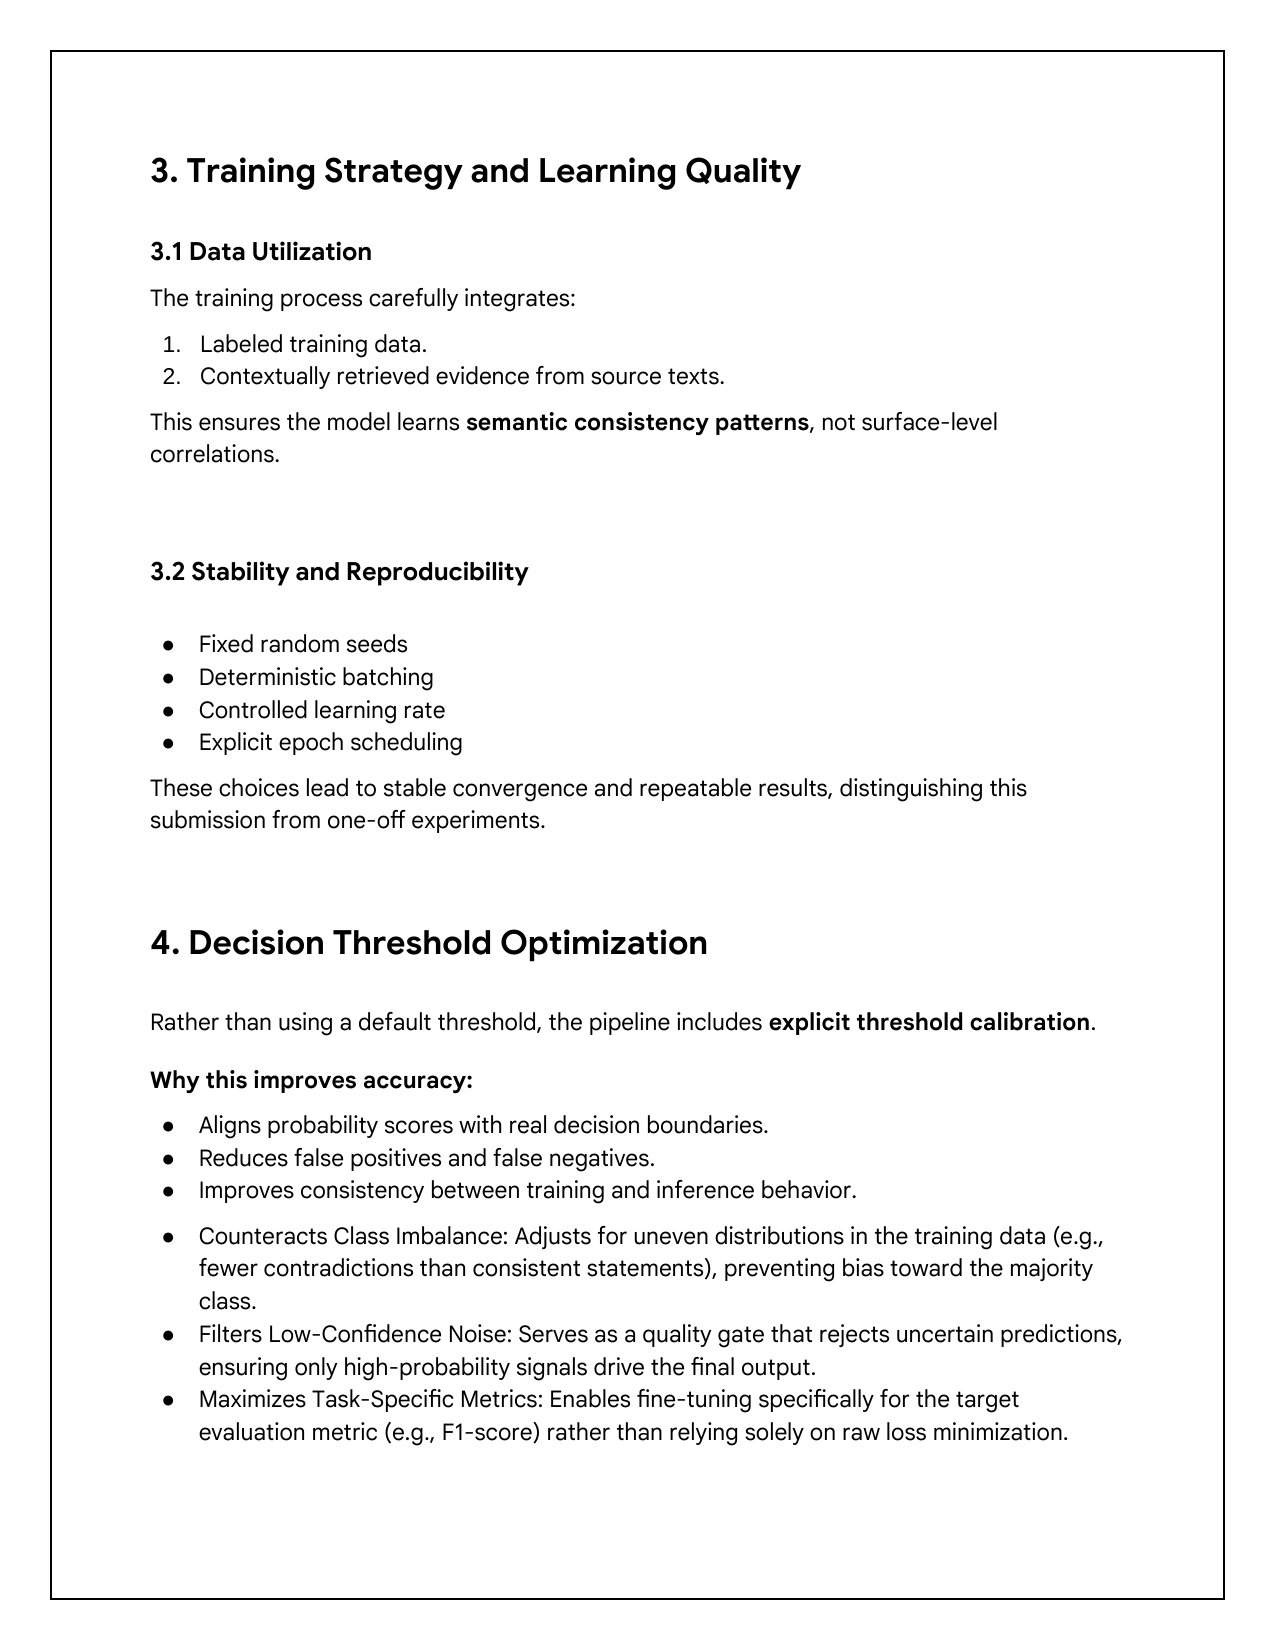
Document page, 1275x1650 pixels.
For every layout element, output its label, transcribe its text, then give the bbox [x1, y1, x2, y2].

list Improves consistency between training and inference behavior. [161, 1177, 1125, 1206]
list Aligns probability scores with real decision boundaries. [161, 1111, 1125, 1140]
list Contextually retrieved evidence from source texts. [162, 363, 1125, 391]
text The training process carefully integrates: [150, 285, 1125, 313]
text These choices lead to stable convergence and repeatable results, distinguishing this submission from one-off experiments. [150, 774, 1125, 835]
list Deterministic batching [161, 663, 1125, 692]
text Rather than using a default threshold, the pipeline includes explicit threshold calibration. [150, 1008, 1125, 1037]
list Fixed random seeds [161, 631, 1125, 659]
subtitle 4. Decision Threshold Optimization [150, 922, 1125, 964]
list Counteracts Class Imbalance: Adjusts for uneven distributions in the training data (e.g., fewer contradictions than consistent statements), preventing bias toward the majority class. [161, 1222, 1125, 1316]
subtitle 3.1 Data Utilization [150, 236, 1125, 268]
list Explicit epoch scheduling [161, 729, 1125, 757]
list Maximizes Task-Specific Metrics: Enables fine-tuning specifically for the target evaluation metric (e.g., F1-score) rather than relying solely on raw loss minimization. [161, 1386, 1125, 1447]
text Why this improves accuracy: [150, 1066, 1125, 1095]
subtitle 3.2 Stability and Reproducibility [150, 556, 1125, 587]
list Controlled learning rate [161, 696, 1125, 725]
list Filters Low-Confidence Noise: Serves as a quality gate that rejects uncertain predictions, ensuring only high-probability signals drive the final output. [161, 1320, 1125, 1382]
list Reduces false positives and false negatives. [161, 1144, 1125, 1173]
text This ensures the model learns semantic consistency patterns, not surface-level correlations. [150, 408, 1125, 469]
subtitle 3. Training Strategy and Learning Quality [150, 150, 1125, 192]
list Labeled training data. [162, 330, 1125, 359]
